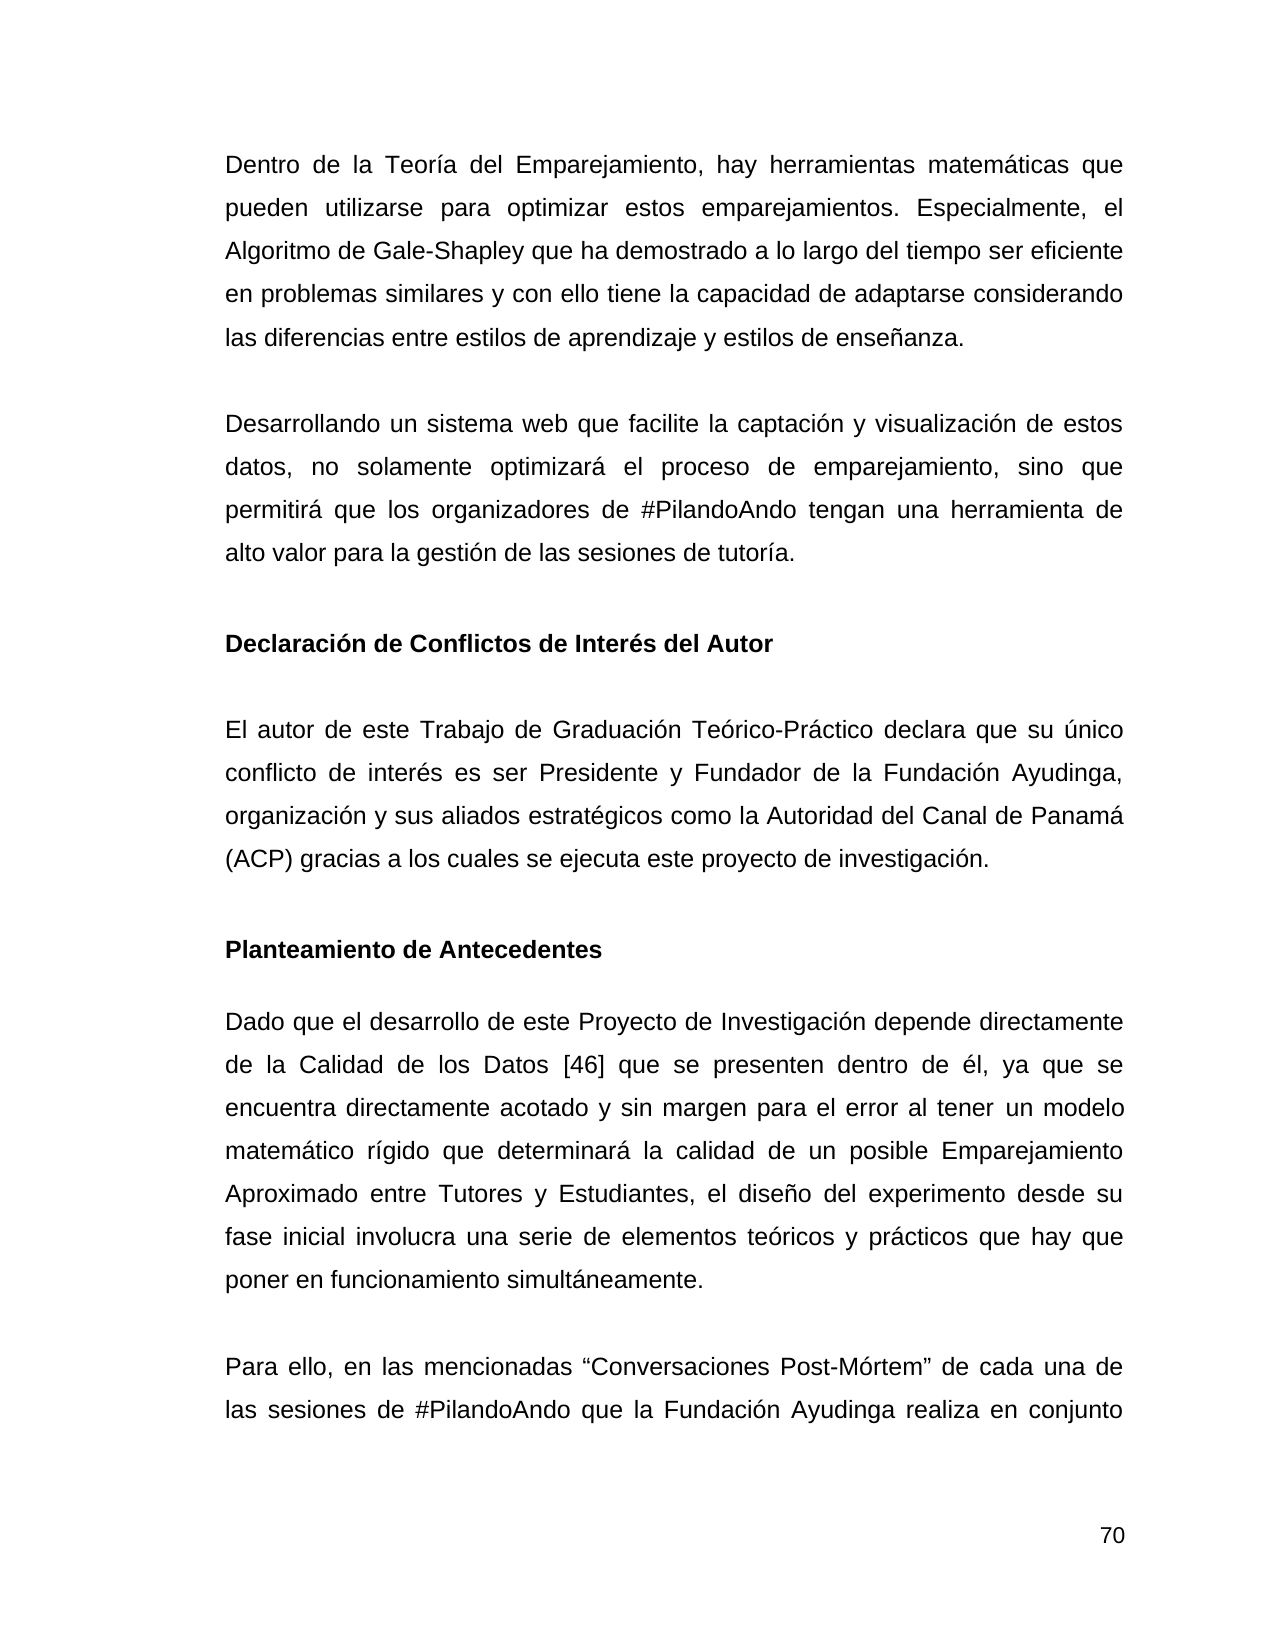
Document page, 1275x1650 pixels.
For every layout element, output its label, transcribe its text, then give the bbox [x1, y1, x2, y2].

text El autor de este Trabajo de Graduación Teórico-Práctico declara que su único conflicto de interés es ser Presidente y Fundador de la Fundación Ayudinga, organización y sus aliados estratégicos como la Autoridad del Canal de Panamá (ACP) gracias a los cuales se ejecuta este proyecto de investigación. [225, 715, 1125, 873]
text Desarrollando un sistema web que facilite la captación y visualización de estos datos, no solamente optimizará el proceso de emparejamiento, sino que permitirá que los organizadores de #PilandoAndo tengan una herramienta de alto valor para la gestión de las sesiones de tutoría. [225, 409, 1125, 567]
subtitle Declaración de Conflictos de Interés del Autor [225, 628, 1125, 657]
subtitle Planteamiento de Antecedentes [225, 934, 1125, 963]
text Dado que el desarrollo de este Proyecto de Investigación depende directamente de la Calidad de los Datos que se presenten dentro de él, ya que se encuentra directamente acotado y sin margen para el error al tener un modelo matemático rígido que determinará la calidad de un posible Emparejamiento Aproximado entre Tutores y Estudiantes, el diseño del experimento desde su fase inicial involucra una serie de elementos teóricos y prácticos que hay que poner en funcionamiento simultáneamente. [225, 1006, 1125, 1294]
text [225, 1351, 1125, 1423]
text Dentro de la Teoría del Emparejamiento, hay herramientas matemáticas que pueden utilizarse para optimizar estos emparejamientos. Especialmente, el Algoritmo de Gale-Shapley que ha demostrado a lo largo del tiempo ser eficiente en problemas similares y con ello tiene la capacidad de adaptarse considerando las diferencias entre estilos de aprendizaje y estilos de enseñanza. [225, 150, 1125, 351]
